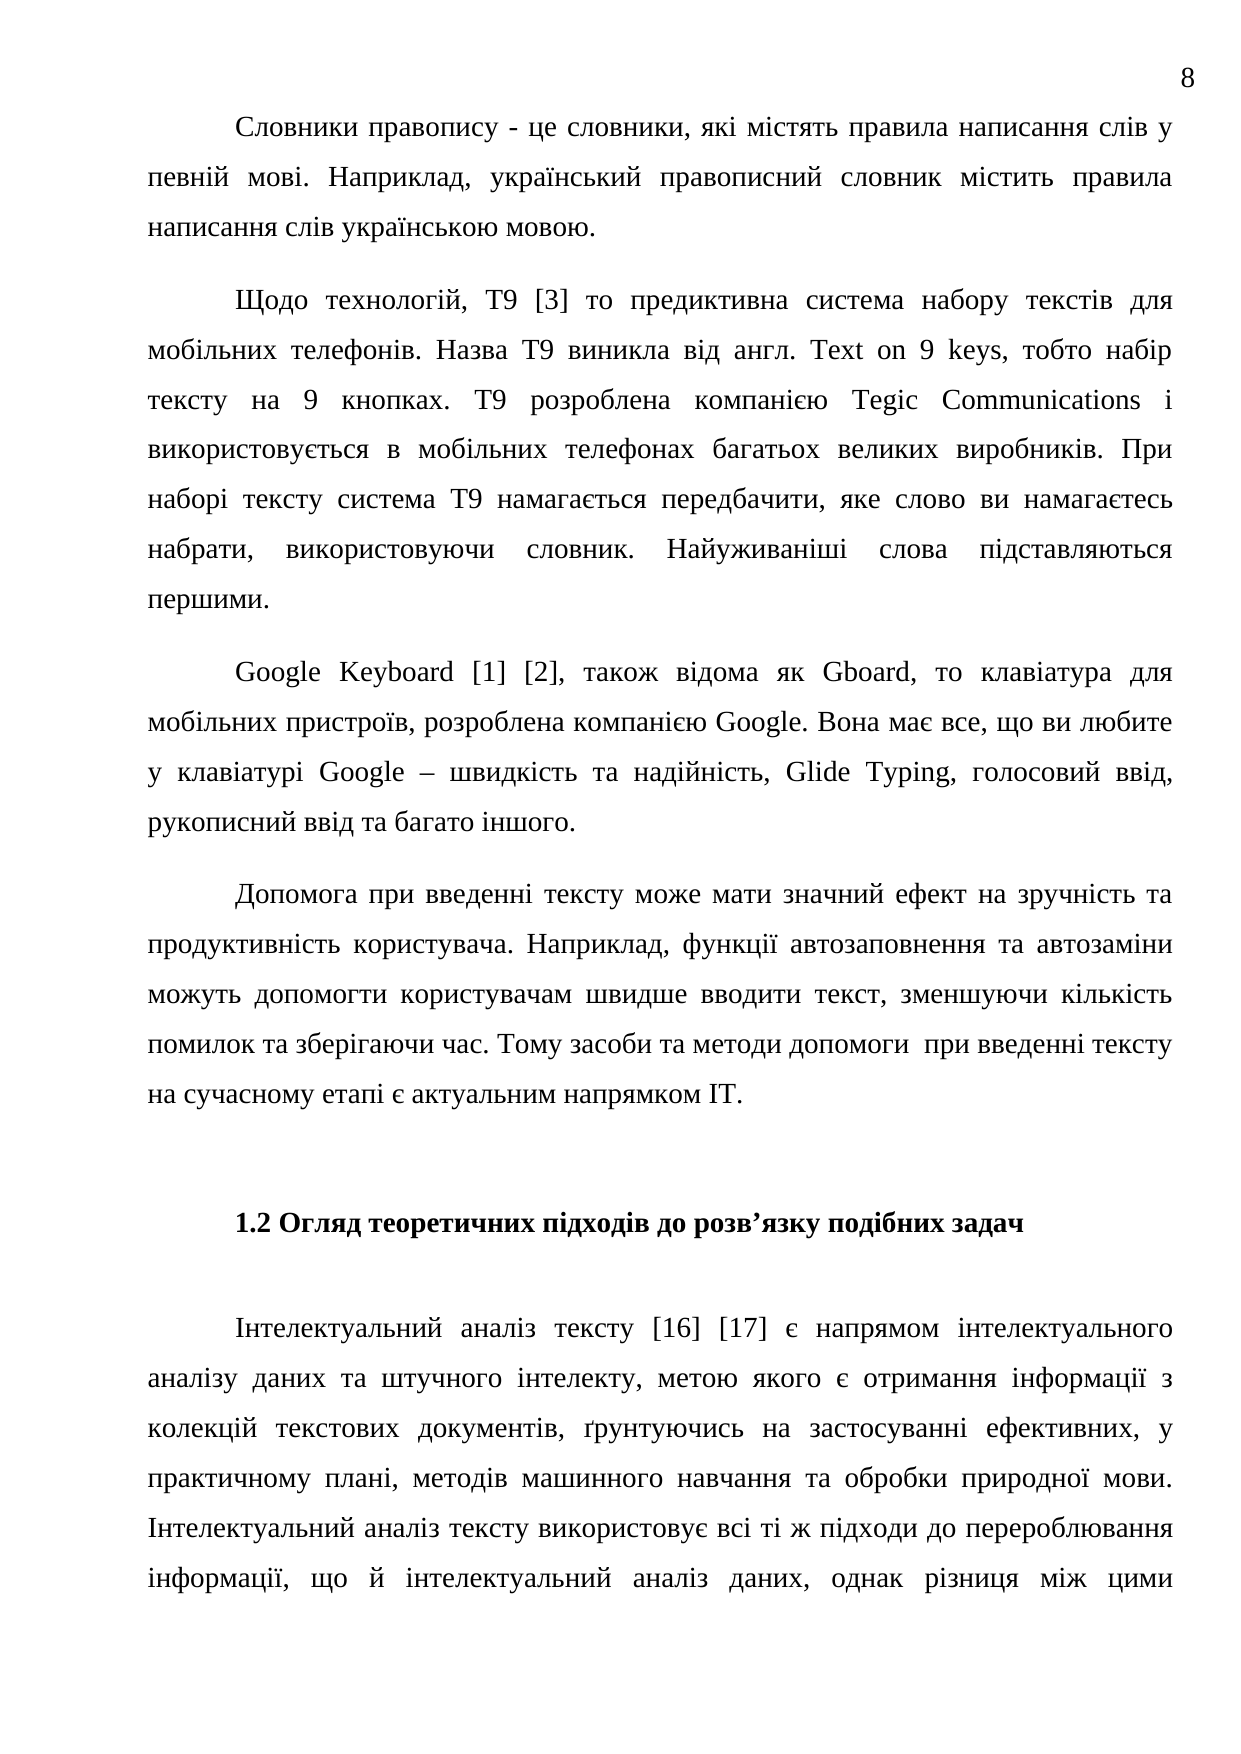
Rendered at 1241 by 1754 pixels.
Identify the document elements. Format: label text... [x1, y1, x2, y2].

text Google Keyboard [1] [2], також відома як Gboard, то клавіатура для мобільних пристроїв, розроблена компанією Google. Вона має все, що ви любите у клавіатурі Google – швидкість та надійність, Glide Typing, голосовий ввід, рукописний ввід та багато іншого. [147, 654, 1174, 837]
text Допомога при введенні тексту може мати значний ефект на зручність та продуктивність користувача. Наприклад, функції автозаповнення та автозаміни можуть допомогти користувачам швидше вводити текст, зменшуючи кількість помилок та зберігаючи час. Тому засоби та методи допомоги при введенні тексту на сучасному етапі є актуальним напрямком ІТ. [147, 876, 1173, 1109]
subtitle 1.2 Огляд теоретичних підходів до розв’язку подібних задач [234, 1205, 1196, 1239]
text Словники правопису - це словники, які містять правила написання слів у певній мові. Наприклад, український правописний словник містить правила написання слів українською мовою. [147, 109, 1174, 243]
text Щодо технологій, Т9 [3] то предиктивна система набору текстів для мобільних телефонів. Назва Т9 виникла від англ. Text on 9 keys, тобто набір тексту на 9 кнопках. Т9 розроблена компанією Tegic Communications і використовується в мобільних телефонах багатьох великих виробників. При наборі тексту система Т9 намагається передбачити, яке слово ви намагаєтесь набрати, використовуючи словник. Найуживаніші слова підставляються першими. [147, 282, 1174, 615]
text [147, 1310, 1174, 1593]
